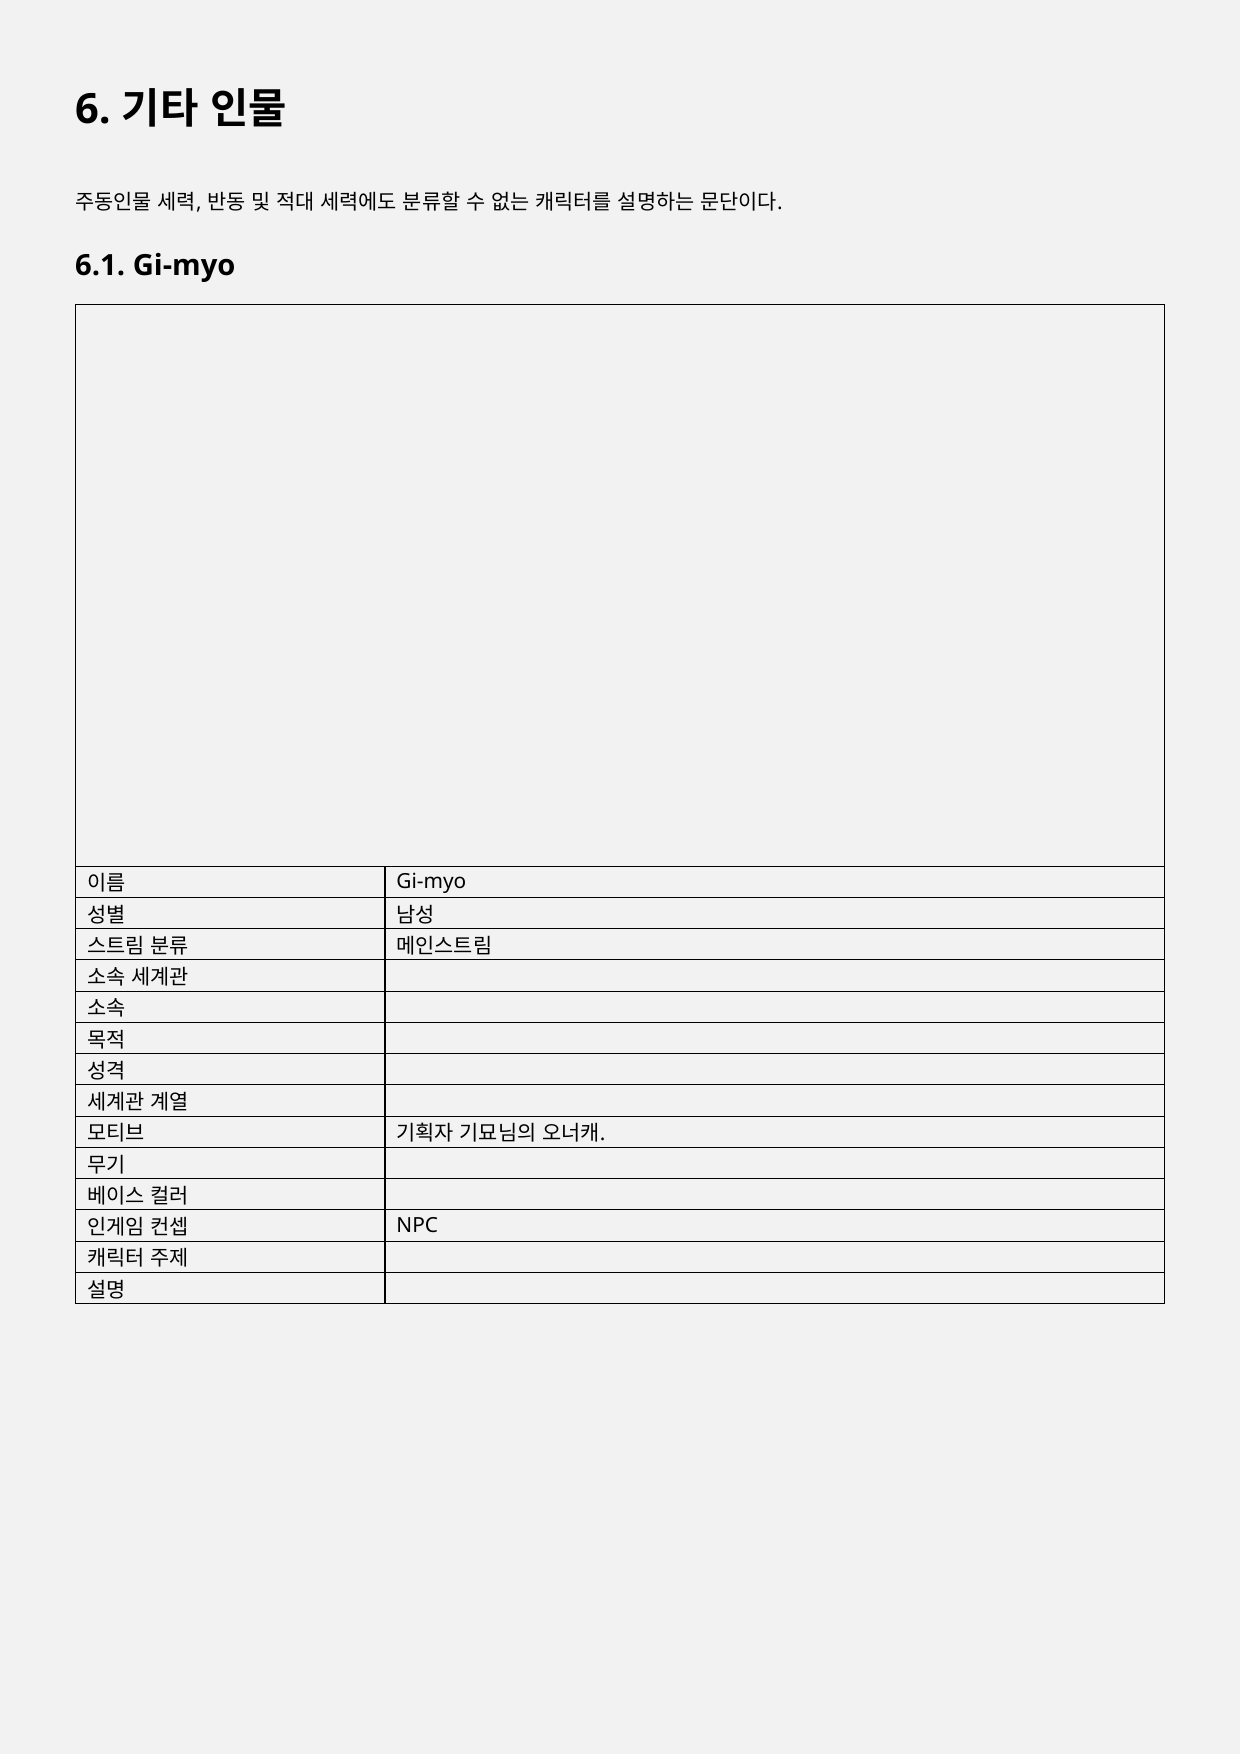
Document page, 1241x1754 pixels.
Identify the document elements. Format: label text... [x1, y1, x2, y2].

table_cell 인게임 컨셉 [76, 1210, 384, 1241]
table_cell 무기 [76, 1148, 384, 1178]
table_cell [386, 1179, 1164, 1209]
table_cell 기획자 기묘님의 오너캐. [386, 1117, 1164, 1147]
table_cell 메인스트림 [386, 929, 1164, 959]
table_cell 세계관 계열 [76, 1085, 384, 1116]
table_cell 캐릭터 주제 [76, 1242, 384, 1272]
table_cell 모티브 [76, 1117, 384, 1147]
text 주동인물 세력, 반동 및 적대 세력에도 분류할 수 없는 캐릭터를 설명하는 문단이다. [75, 185, 1165, 216]
table_cell [386, 992, 1164, 1022]
table_cell 성별 [76, 898, 384, 928]
table_cell [386, 1242, 1164, 1272]
table_cell NPC [386, 1210, 1164, 1241]
table_cell 이름 [76, 867, 384, 897]
table_cell 소속 세계관 [76, 960, 384, 991]
table_cell [386, 1085, 1164, 1116]
table_cell Gi-myo [386, 867, 1164, 897]
text 기타 인물 [75, 75, 1165, 136]
table_cell [386, 960, 1164, 991]
table_cell 목적 [76, 1023, 384, 1053]
table_header [76, 305, 1164, 866]
table_cell [386, 1273, 1164, 1303]
table_cell [386, 1054, 1164, 1084]
table_cell [386, 1148, 1164, 1178]
text Gi-myo [75, 244, 1165, 284]
table_cell 베이스 컬러 [76, 1179, 384, 1209]
table_cell 남성 [386, 898, 1164, 928]
table_cell 소속 [76, 992, 384, 1022]
table_cell 스트림 분류 [76, 929, 384, 959]
table_cell 설명 [76, 1273, 384, 1303]
table_cell 성격 [76, 1054, 384, 1084]
table_cell [386, 1023, 1164, 1053]
